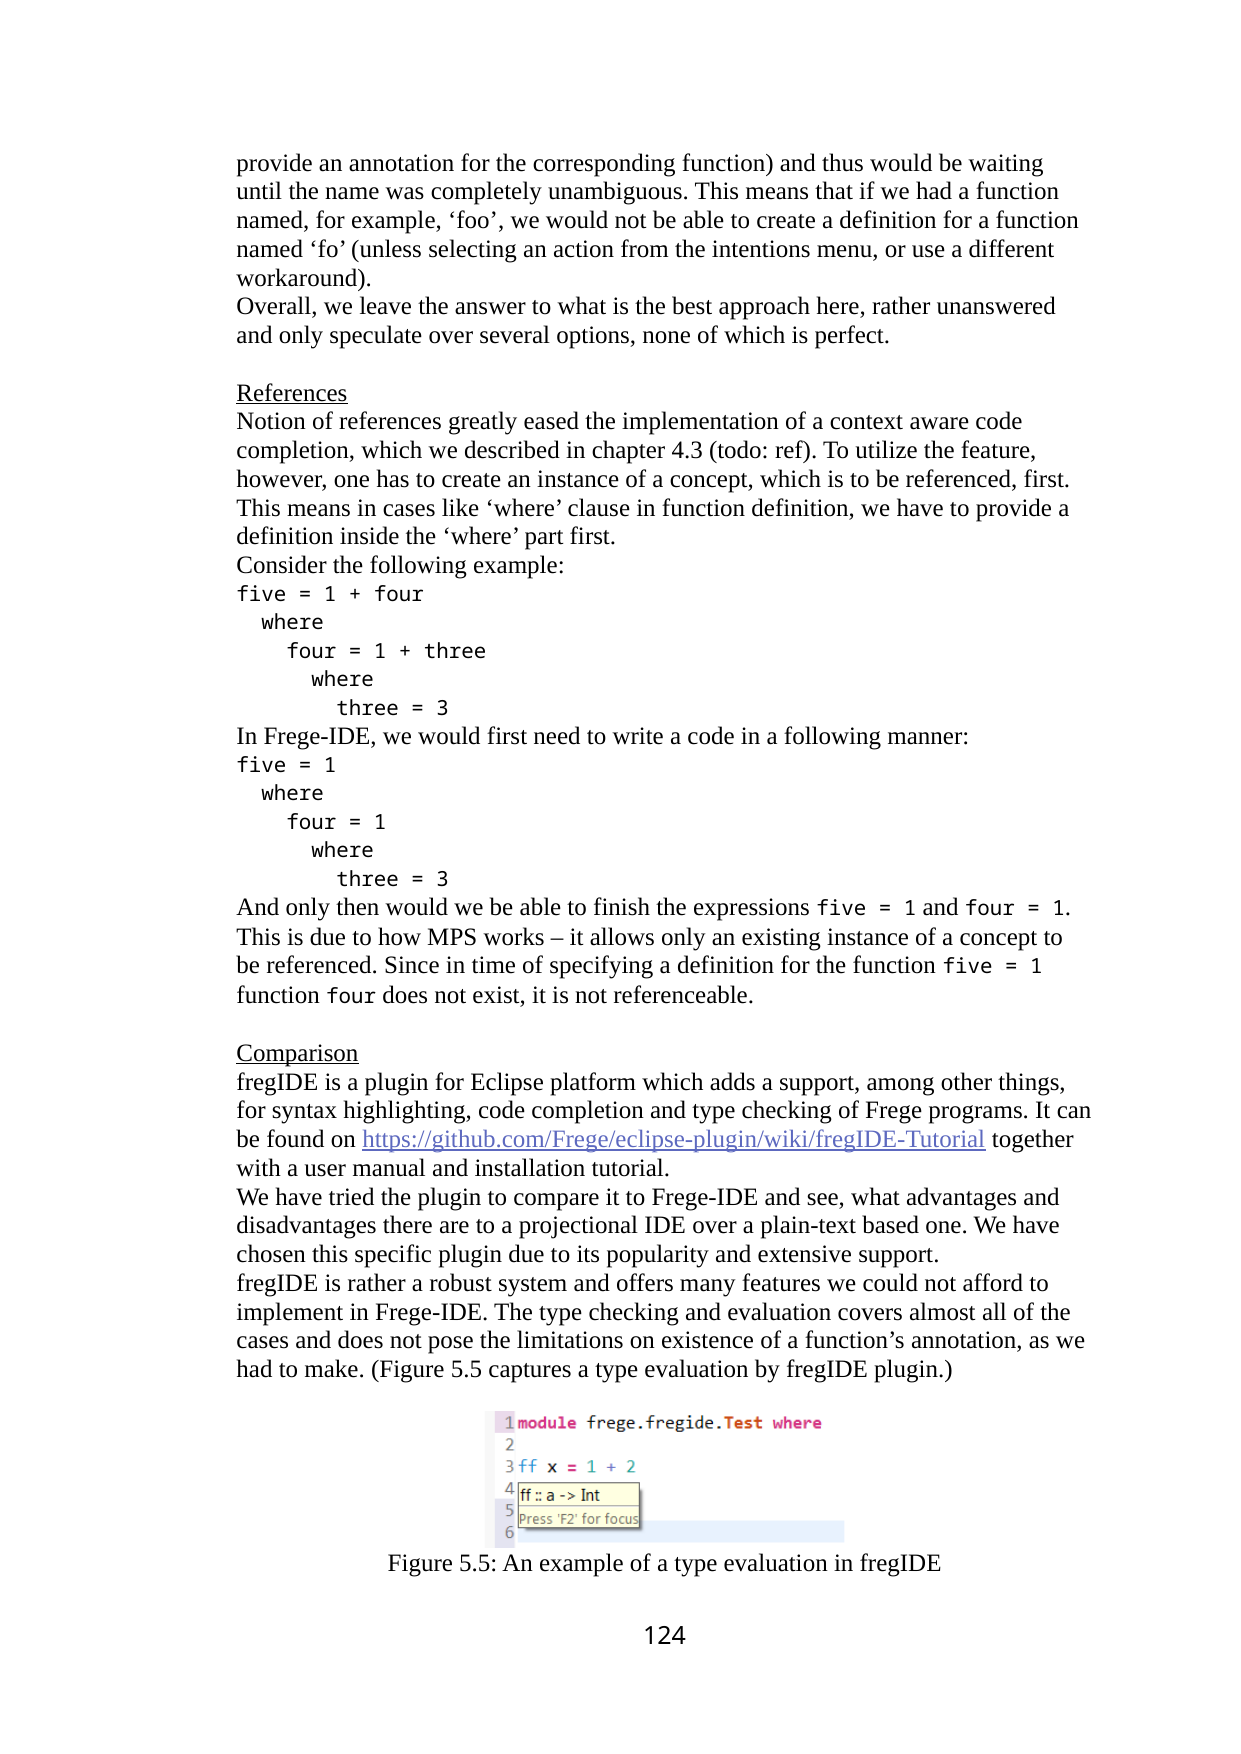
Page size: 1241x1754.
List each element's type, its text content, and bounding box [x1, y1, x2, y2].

text In Frege-IDE, we would first need to write a code in a following manner: [236, 721, 1092, 750]
text three = 3 [236, 864, 1092, 892]
text And only then would we be able to finish the expressions five = 1 and four = 1. This is due to how MPS works – it allows only an existing instance of a concept to be referenced. Since in time of specifying a definition for the function five = 1 function four does not exist, it is not referenceable. [236, 892, 1092, 1009]
text five = 1 [236, 750, 1092, 778]
text three = 3 [236, 693, 1092, 721]
text Overall, we leave the answer to what is the best approach here, rather unanswered and only speculate over several options, none of which is perfect. [236, 291, 1092, 349]
text We have tried the plugin to compare it to Frege-IDE and see, what advantages and disadvantages there are to a projectional IDE over a plain-text based one. We have chosen this specific plugin due to its popularity and extensive support. [236, 1182, 1092, 1268]
text four = 1 [236, 807, 1092, 835]
text fregIDE is a plugin for Eclipse platform which adds a support, among other things, for syntax highlighting, code completion and type checking of Frege programs. It can be found on https://github.com/Frege/eclipse-plugin/wiki/fregIDE-Tutorial together with a user manual and installation tutorial. [236, 1067, 1092, 1182]
text Notion of references greatly eased the implementation of a context aware code completion, which we described in chapter 4.3 (todo: ref). To utilize the feature, however, one has to create an instance of a concept, which is to be referenced, first. This means in cases like ‘where’ clause in function definition, we have to provide a definition inside the ‘where’ part first. [236, 406, 1092, 550]
text where [236, 664, 1092, 693]
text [236, 148, 1092, 291]
text where [236, 607, 1092, 636]
text four = 1 + three [236, 636, 1092, 664]
text five = 1 + four [236, 579, 1092, 607]
text Comparison [236, 1038, 1092, 1067]
text Figure 5.5: An example of a type evaluation in fregIDE [236, 1548, 1092, 1576]
text References [236, 378, 1092, 406]
text where [236, 835, 1092, 864]
picture [484, 1411, 845, 1548]
text where [236, 778, 1092, 807]
text Consider the following example: [236, 550, 1092, 579]
text fregIDE is rather a robust system and offers many features we could not afford to implement in Frege-IDE. The type checking and evaluation covers almost all of the cases and does not pose the limitations on existence of a function’s annotation, as we had to make. (Figure 5.5 captures a type evaluation by fregIDE plugin.) [236, 1268, 1092, 1383]
